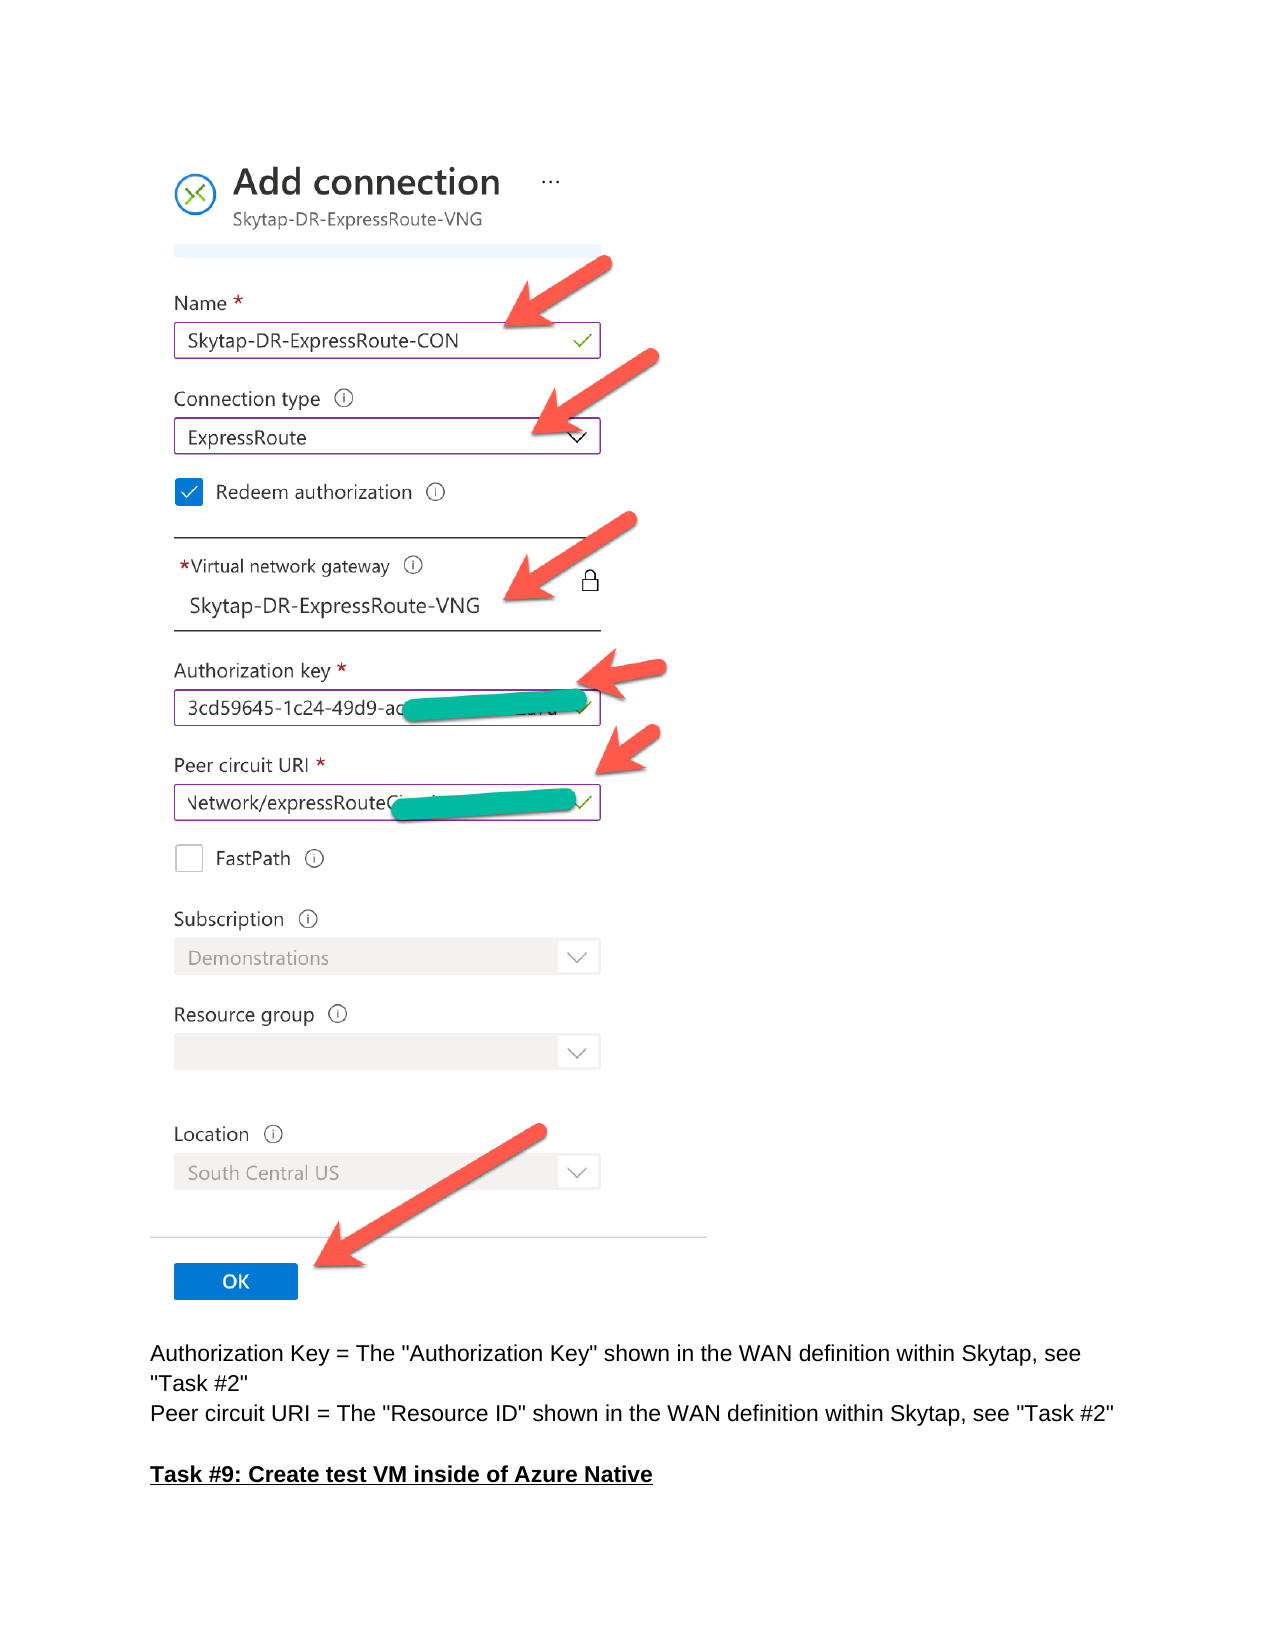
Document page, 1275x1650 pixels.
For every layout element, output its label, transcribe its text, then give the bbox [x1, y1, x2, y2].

text Peer circuit URI = The "Resource ID" shown in the WAN definition within Skytap, see "Task #2" [150, 1400, 1125, 1427]
picture [150, 150, 708, 1306]
text Authorization Key = The "Authorization Key" shown in the WAN definition within Skytap, see "Task #2" [150, 1340, 1125, 1397]
text Task #9: Create test VM inside of Azure Native [150, 1461, 1125, 1487]
